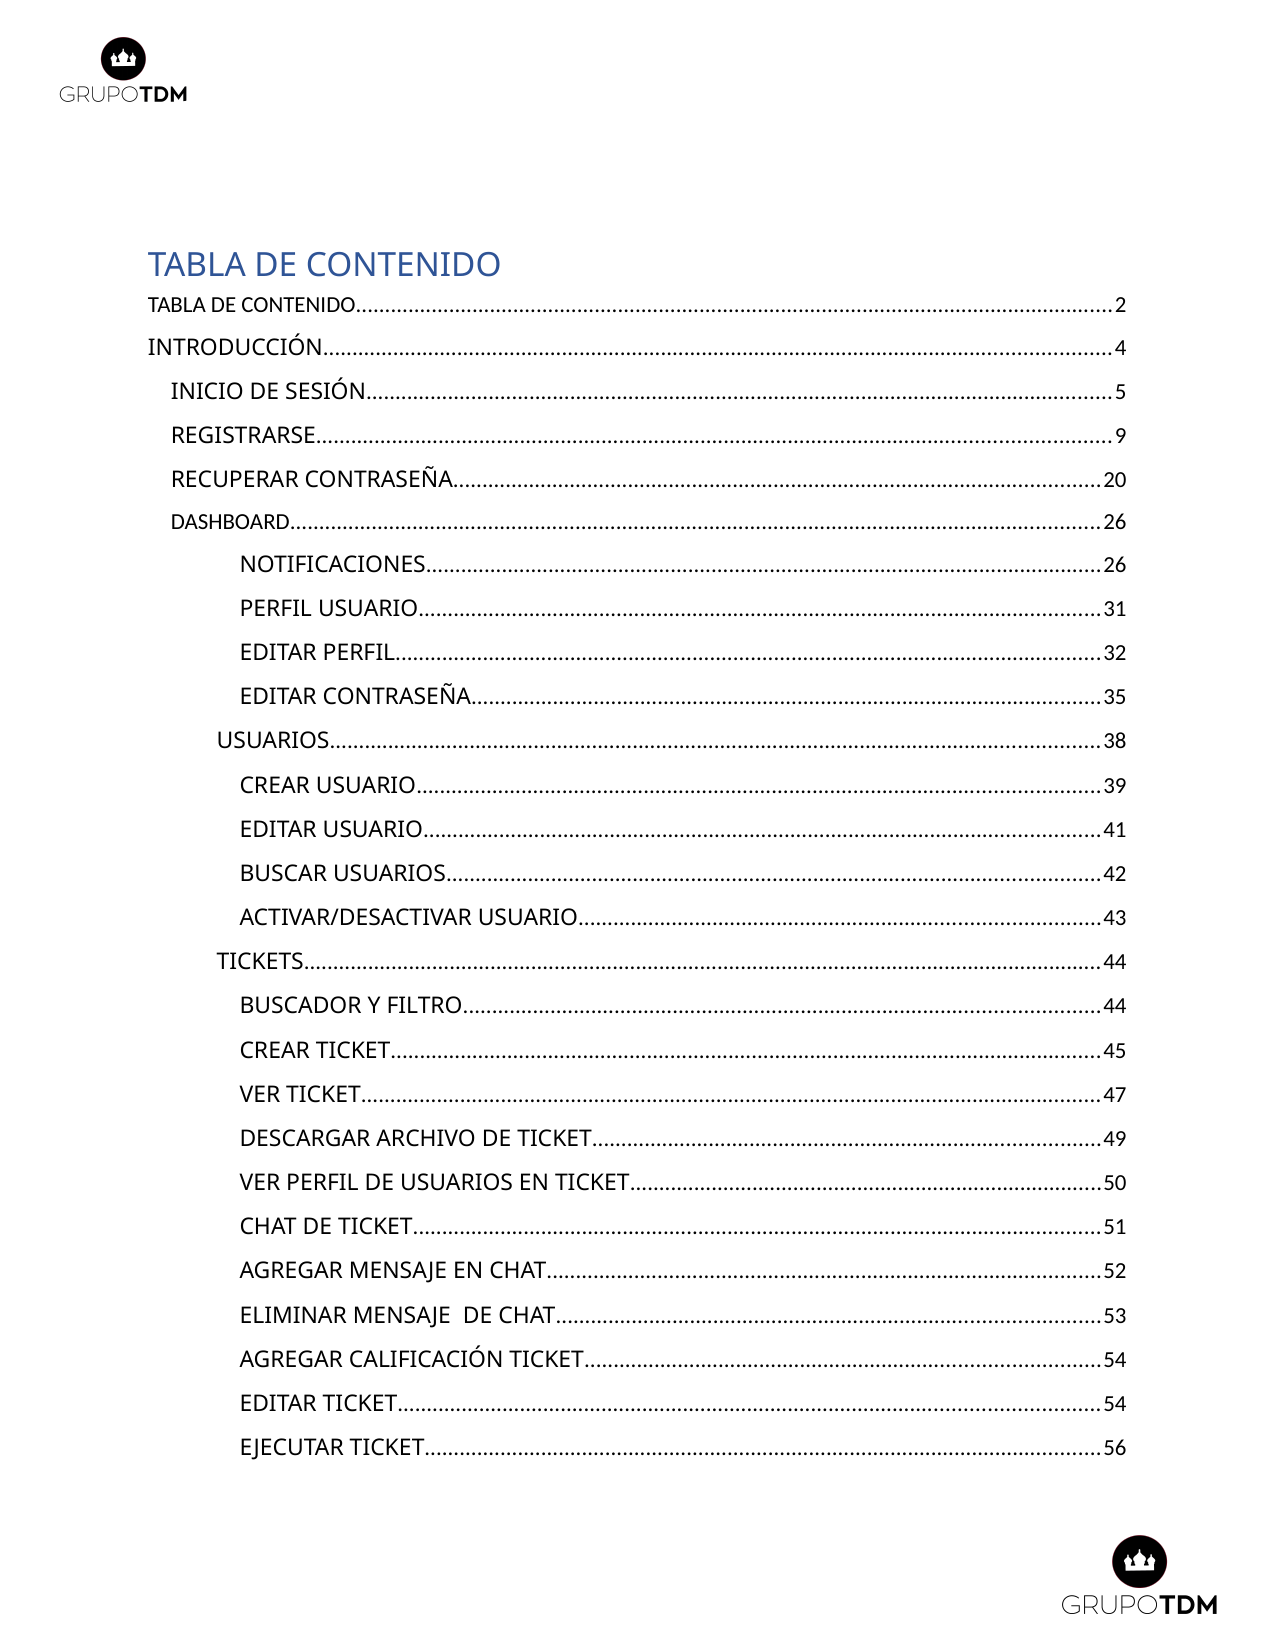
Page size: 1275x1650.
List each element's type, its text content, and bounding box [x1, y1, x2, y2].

picture [51, 29, 196, 108]
text EDITAR PERFIL 32 [239, 636, 1127, 667]
subtitle TABLA DE CONTENIDO [148, 241, 1127, 286]
text EJECUTAR TICKET 56 [239, 1431, 1127, 1462]
text CHAT DE TICKET 51 [239, 1210, 1127, 1241]
text BUSCAR USUARIOS 42 [239, 857, 1127, 888]
text ELIMINAR MENSAJE DE CHAT 53 [239, 1298, 1127, 1330]
text VER TICKET 47 [239, 1078, 1127, 1109]
text TICKETS 44 [216, 945, 1127, 976]
picture [1054, 1527, 1227, 1622]
text CREAR TICKET 45 [239, 1033, 1127, 1065]
text TABLA DE CONTENIDO 2 [148, 290, 1127, 318]
text AGREGAR CALIFICACIÓN TICKET 54 [239, 1343, 1127, 1374]
text INTRODUCCIÓN 4 [148, 330, 1127, 362]
text PERFIL USUARIO 31 [239, 592, 1127, 623]
text VER PERFIL DE USUARIOS EN TICKET 50 [239, 1166, 1127, 1197]
text EDITAR USUARIO 41 [239, 813, 1127, 844]
text RECUPERAR CONTRASEÑA 20 [171, 463, 1127, 494]
text DASHBOARD 26 [171, 507, 1127, 535]
text NOTIFICACIONES 26 [239, 548, 1127, 579]
text INICIO DE SESIÓN 5 [171, 374, 1127, 406]
text AGREGAR MENSAJE EN CHAT 52 [239, 1254, 1127, 1286]
text EDITAR TICKET 54 [239, 1387, 1127, 1418]
text CREAR USUARIO 39 [239, 768, 1127, 800]
text EDITAR CONTRASEÑA 35 [239, 680, 1127, 711]
text USUARIOS 38 [216, 724, 1127, 756]
text BUSCADOR Y FILTRO 44 [239, 989, 1127, 1021]
text REGISTRARSE 9 [171, 419, 1127, 450]
text DESCARGAR ARCHIVO DE TICKET 49 [239, 1122, 1127, 1153]
text ACTIVAR/DESACTIVAR USUARIO 43 [239, 901, 1127, 932]
